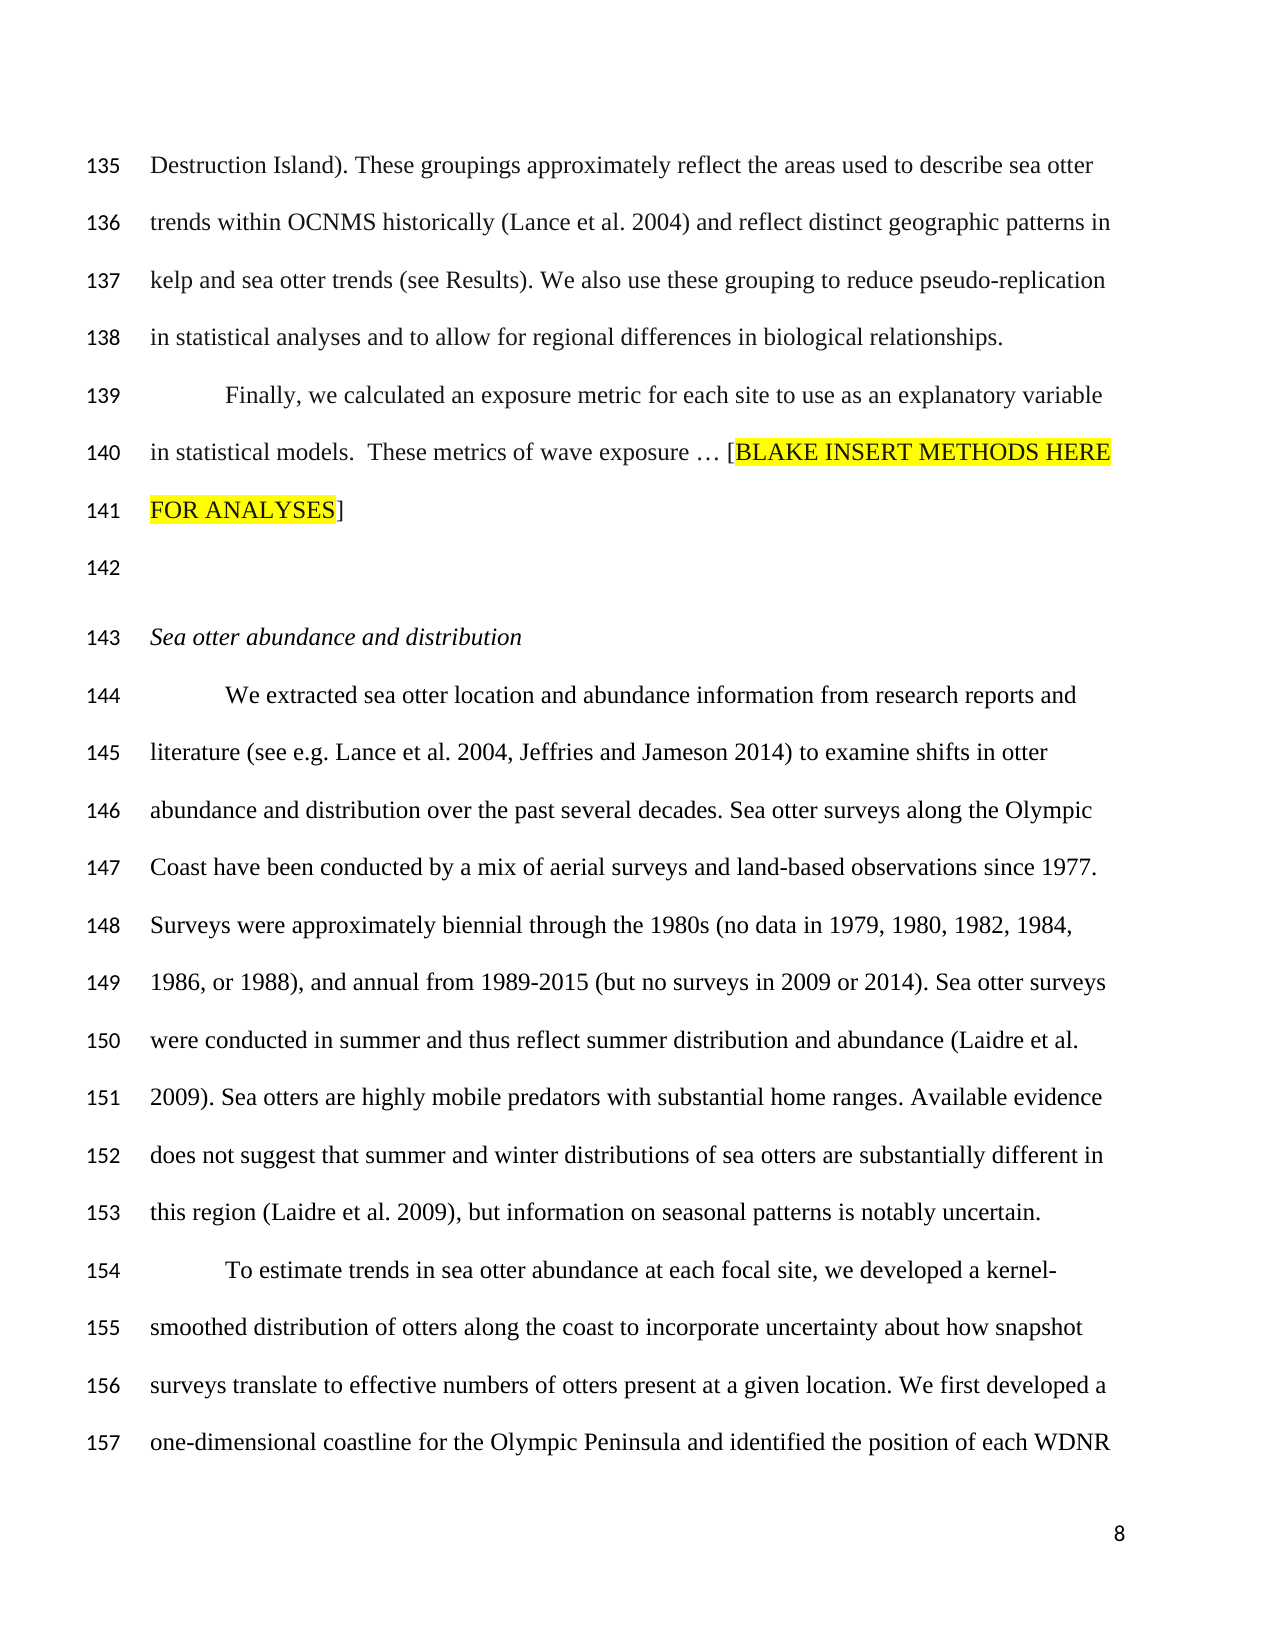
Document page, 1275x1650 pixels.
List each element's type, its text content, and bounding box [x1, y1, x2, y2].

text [150, 150, 1125, 351]
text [150, 1255, 1125, 1456]
text Sea otter abundance and distribution [150, 622, 1125, 651]
text We extracted sea otter location and abundance information from research reports and literature (see e.g. Lance et al. 2004, Jeffries and Jameson 2014) to examine shifts in otter abundance and distribution over the past several decades. Sea otter surveys along the Olympic Coast have been conducted by a mix of aerial surveys and land-based observations since 1977. Surveys were approximately biennial through the 1980s (no data in 1979, 1980, 1982, 1984, 1986, or 1988), and annual from 1989-2015 (but no surveys in 2009 or 2014). Sea otter surveys were conducted in summer and thus reflect summer distribution and abundance (Laidre et al. 2009). Sea otters are highly mobile predators with substantial home ranges. Available evidence does not suggest that summer and winter distributions of sea otters are substantially different in this region (Laidre et al. 2009), but information on seasonal patterns is notably uncertain. [150, 680, 1125, 1226]
text Finally, we calculated an exposure metric for each site to use as an explanatory variable in statistical models. These metrics of wave exposure … [BLAKE INSERT METHODS HERE FOR ANALYSES] [150, 380, 1125, 524]
